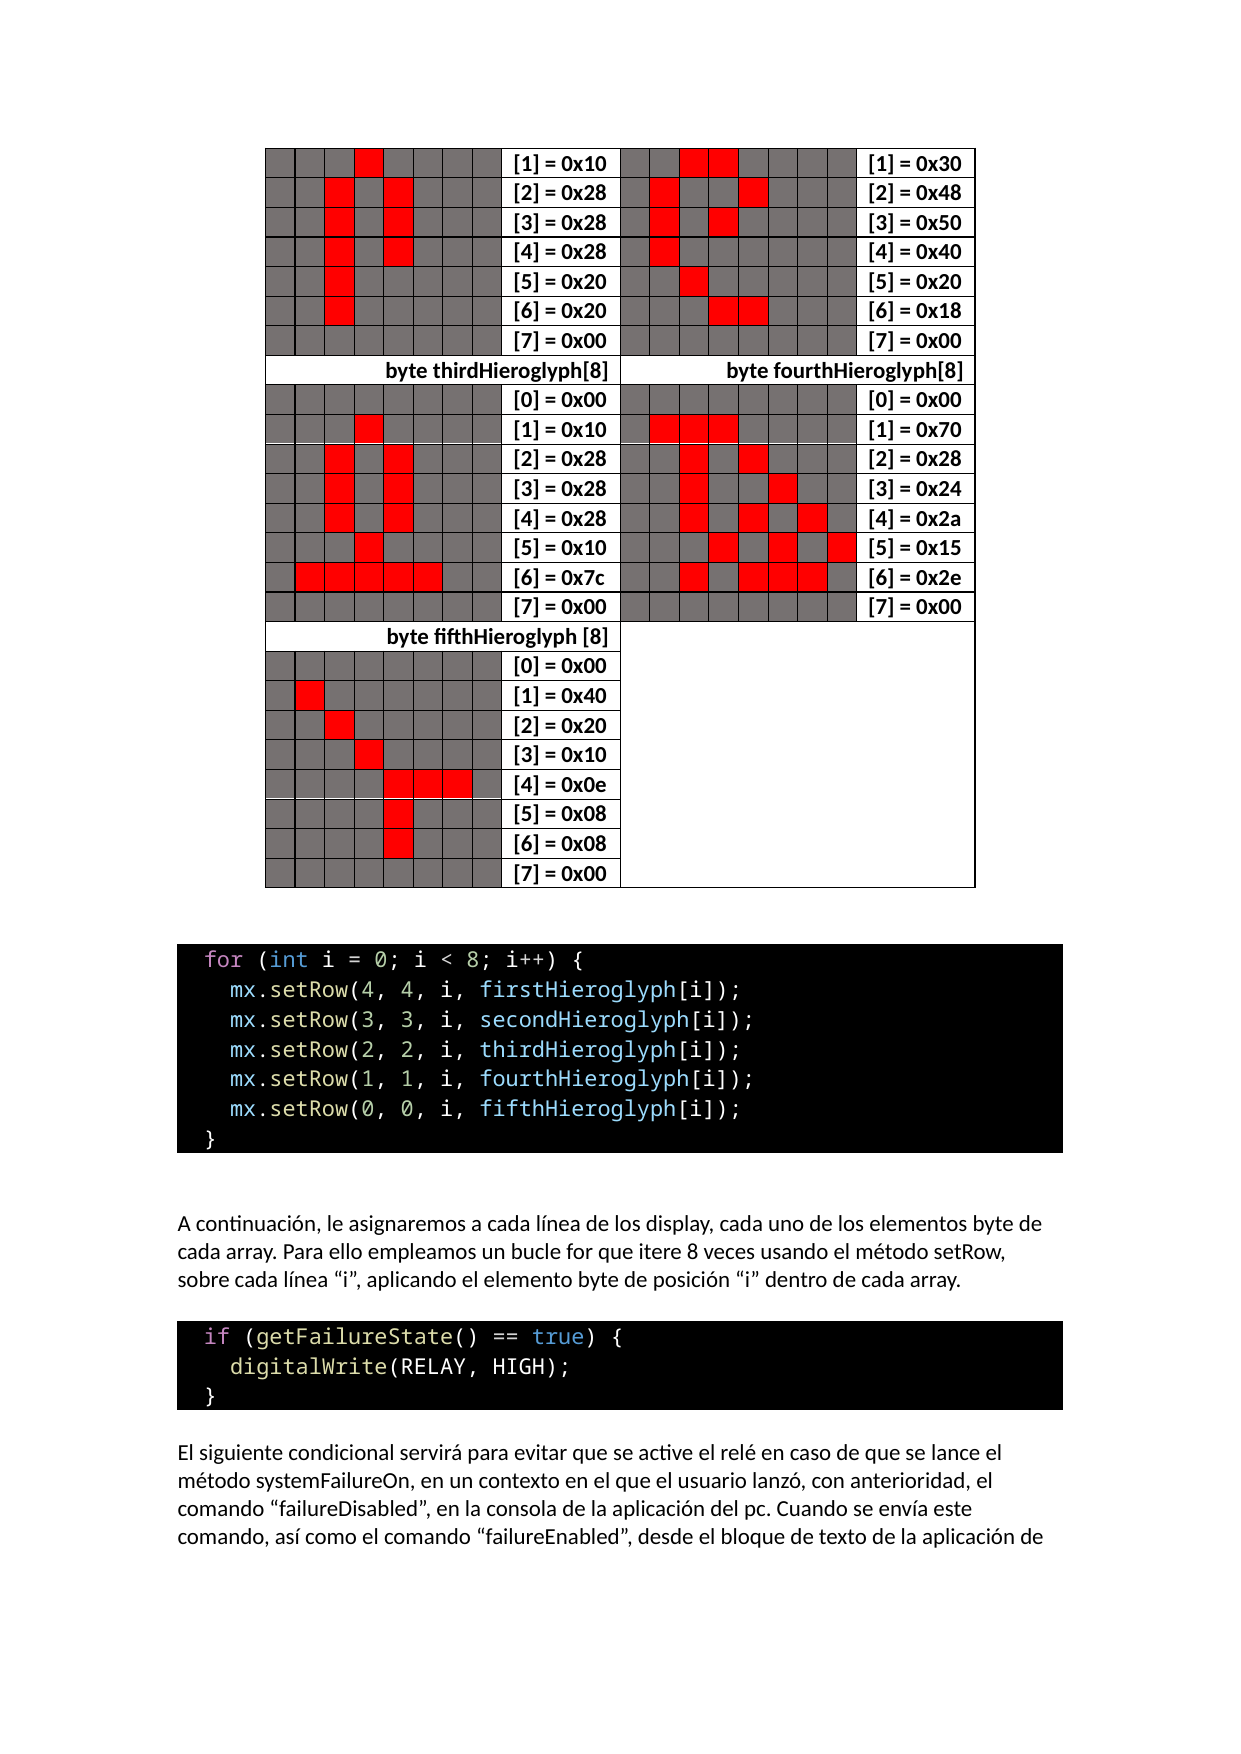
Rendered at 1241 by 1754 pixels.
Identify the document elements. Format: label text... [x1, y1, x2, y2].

table_cell [414, 711, 442, 739]
table_cell [325, 178, 354, 207]
table_cell [798, 297, 827, 325]
table_cell [798, 445, 827, 473]
table_cell [296, 829, 324, 858]
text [177, 1438, 1063, 1550]
table_cell [384, 533, 413, 562]
table_cell [443, 385, 472, 414]
table_cell [769, 385, 797, 414]
table_cell [384, 770, 413, 798]
table_cell [739, 208, 768, 236]
table_cell [769, 563, 797, 591]
text mx.setRow(1, 1, i, fourthHieroglyph[i]); [177, 1063, 1063, 1093]
table_cell [473, 711, 501, 739]
table_cell [650, 267, 679, 296]
table_cell [7] = 0x00 [502, 593, 620, 621]
table_cell [621, 504, 649, 532]
table_cell [473, 533, 501, 562]
table_cell [739, 445, 768, 473]
table_cell [384, 711, 413, 739]
table_cell [3] = 0x24 [857, 474, 974, 503]
table_cell [7] = 0x00 [857, 326, 974, 355]
table_cell [384, 208, 413, 236]
table_cell [6] = 0x2e [857, 563, 974, 591]
table_cell [709, 533, 738, 562]
table_cell [296, 415, 324, 443]
table_cell [443, 149, 472, 177]
table_cell [296, 652, 324, 680]
table_cell [443, 829, 472, 858]
table_cell [355, 829, 383, 858]
table_cell [473, 238, 501, 266]
table_cell [709, 297, 738, 325]
table_cell [473, 859, 501, 887]
table_cell [443, 178, 472, 207]
table_cell [355, 297, 383, 325]
table_cell [325, 149, 354, 177]
table_cell [650, 563, 679, 591]
table_cell [680, 178, 708, 207]
table_cell [680, 474, 708, 503]
table_cell [709, 563, 738, 591]
table_cell [680, 533, 708, 562]
text if (getFailureState() == true) { [177, 1321, 1063, 1351]
table_cell [266, 800, 294, 828]
table_cell [680, 267, 708, 296]
table_cell [296, 208, 324, 236]
table_cell [296, 593, 324, 621]
table_cell [325, 474, 354, 503]
table_cell [680, 415, 708, 443]
table_cell [266, 681, 294, 710]
table_cell [739, 238, 768, 266]
table_cell [769, 297, 797, 325]
table_cell [828, 445, 856, 473]
table_cell [443, 474, 472, 503]
table_cell [2] = 0x28 [857, 445, 974, 473]
table_cell [650, 593, 679, 621]
table_cell [828, 326, 856, 355]
table_cell [473, 385, 501, 414]
table_cell [798, 267, 827, 296]
table_cell [473, 681, 501, 710]
table_cell [325, 504, 354, 532]
table_cell [473, 829, 501, 858]
table_cell [828, 504, 856, 532]
table_cell [828, 474, 856, 503]
table_cell [473, 593, 501, 621]
table_cell [621, 415, 649, 443]
table_cell [443, 297, 472, 325]
table_cell [384, 859, 413, 887]
table_cell [325, 385, 354, 414]
table_cell [325, 681, 354, 710]
table_cell [798, 208, 827, 236]
table_cell [296, 178, 324, 207]
table_cell [384, 593, 413, 621]
table_cell [739, 297, 768, 325]
table_cell [709, 208, 738, 236]
table_cell [769, 415, 797, 443]
table_cell [6] = 0x20 [502, 297, 620, 325]
table_cell [296, 563, 324, 591]
table_cell [621, 563, 649, 591]
table_cell [355, 859, 383, 887]
table_cell [296, 740, 324, 769]
table_cell [296, 297, 324, 325]
table_cell [680, 593, 708, 621]
table_cell [798, 533, 827, 562]
table_cell [355, 178, 383, 207]
table_cell [1] = 0x30 [857, 149, 974, 177]
table_cell [266, 267, 294, 296]
table_cell [709, 149, 738, 177]
table_cell [355, 711, 383, 739]
table_cell [355, 533, 383, 562]
table_cell [739, 385, 768, 414]
table_cell [266, 711, 294, 739]
table_cell [739, 267, 768, 296]
table_cell [3] = 0x28 [502, 208, 620, 236]
table_cell [473, 504, 501, 532]
table_cell [266, 178, 294, 207]
table_cell [414, 238, 442, 266]
table_cell [709, 445, 738, 473]
table_cell [5] = 0x20 [502, 267, 620, 296]
table_cell [266, 652, 294, 680]
table_cell [769, 208, 797, 236]
table_cell [384, 326, 413, 355]
table_cell [325, 533, 354, 562]
text mx.setRow(2, 2, i, thirdHieroglyph[i]); [177, 1034, 1063, 1063]
table_cell [621, 533, 649, 562]
table_cell [325, 740, 354, 769]
table_cell [650, 385, 679, 414]
table_cell [266, 238, 294, 266]
text digitalWrite(RELAY, HIGH); [177, 1351, 1063, 1381]
table_cell [798, 593, 827, 621]
text A continuación, le asignaremos a cada línea de los display, cada uno de los elementos byte de cada array. Para ello empleamos un bucle for que itere 8 veces usando el método setRow, sobre cada línea “i”, aplicando el elemento byte de posición “i” dentro de cada array. [177, 1209, 1063, 1293]
table_cell [680, 326, 708, 355]
table_cell [414, 326, 442, 355]
table_cell [739, 149, 768, 177]
table_cell [798, 385, 827, 414]
table_cell [473, 563, 501, 591]
table_cell [621, 445, 649, 473]
table_cell [680, 445, 708, 473]
table_cell [6] = 0x08 [502, 829, 620, 858]
table_cell [414, 681, 442, 710]
table_cell [828, 297, 856, 325]
table_cell [473, 415, 501, 443]
table_cell [384, 178, 413, 207]
text mx.setRow(3, 3, i, secondHieroglyph[i]); [177, 1004, 1063, 1034]
table_cell [473, 208, 501, 236]
text } [177, 1123, 1063, 1153]
table_cell [266, 504, 294, 532]
table_cell [739, 504, 768, 532]
table_cell [798, 178, 827, 207]
table_cell [473, 800, 501, 828]
table_cell [798, 238, 827, 266]
table_cell [355, 208, 383, 236]
table_cell [473, 652, 501, 680]
table_cell [443, 681, 472, 710]
table_cell [0] = 0x00 [502, 652, 620, 680]
table_cell [680, 149, 708, 177]
table_cell [325, 267, 354, 296]
table_cell [355, 652, 383, 680]
table_cell [4] = 0x2a [857, 504, 974, 532]
table_cell [443, 800, 472, 828]
table_cell [414, 178, 442, 207]
table_cell [680, 563, 708, 591]
table_cell [355, 474, 383, 503]
text for (int i = 0; i < 8; i++) { [177, 944, 1063, 974]
table_cell [296, 326, 324, 355]
table_cell [0] = 0x00 [857, 385, 974, 414]
table_cell [325, 326, 354, 355]
table_cell byte fifthHieroglyph [8] [266, 622, 620, 651]
table_cell [355, 563, 383, 591]
table_cell [266, 829, 294, 858]
table_cell [621, 593, 649, 621]
table_cell [443, 593, 472, 621]
table_cell [414, 740, 442, 769]
table_cell [5] = 0x10 [502, 533, 620, 562]
table_cell byte thirdHieroglyph[8] [266, 356, 620, 384]
text } [177, 1381, 1063, 1410]
table_cell [266, 208, 294, 236]
table_cell [266, 593, 294, 621]
table_cell [828, 593, 856, 621]
table_cell [0] = 0x00 [502, 385, 620, 414]
table_cell [1] = 0x40 [502, 681, 620, 710]
table_cell [769, 474, 797, 503]
table_cell [709, 178, 738, 207]
table_cell [296, 711, 324, 739]
table_cell [621, 474, 649, 503]
table_cell [443, 326, 472, 355]
table_cell [828, 415, 856, 443]
table_cell [769, 178, 797, 207]
table_cell [355, 800, 383, 828]
table_cell [739, 533, 768, 562]
text mx.setRow(0, 0, i, fifthHieroglyph[i]); [177, 1093, 1063, 1123]
table_cell [739, 178, 768, 207]
table_cell [798, 563, 827, 591]
table_cell [650, 178, 679, 207]
table_cell [3] = 0x50 [857, 208, 974, 236]
table_cell [384, 385, 413, 414]
table_cell [355, 770, 383, 798]
table_cell [2] = 0x28 [502, 178, 620, 207]
table_cell [473, 445, 501, 473]
table_cell [739, 474, 768, 503]
table_cell [266, 149, 294, 177]
table_cell [709, 415, 738, 443]
table_cell [266, 415, 294, 443]
table_cell [3] = 0x10 [502, 740, 620, 769]
table_cell [473, 297, 501, 325]
table_cell [325, 652, 354, 680]
table_cell [384, 740, 413, 769]
table_cell [443, 533, 472, 562]
table_cell [650, 326, 679, 355]
table_cell [443, 652, 472, 680]
table_cell [1] = 0x70 [857, 415, 974, 443]
table_cell [473, 178, 501, 207]
table_cell [621, 149, 649, 177]
table_cell [6] = 0x7c [502, 563, 620, 591]
table_cell [355, 326, 383, 355]
table_cell [2] = 0x48 [857, 178, 974, 207]
table_cell [414, 652, 442, 680]
table_cell [414, 385, 442, 414]
table_cell [414, 504, 442, 532]
table_cell [4] = 0x40 [857, 238, 974, 266]
table_cell [621, 297, 649, 325]
table_cell [266, 533, 294, 562]
table_cell [414, 267, 442, 296]
table_cell [798, 504, 827, 532]
table_cell [443, 711, 472, 739]
table_cell [384, 681, 413, 710]
table_cell [621, 326, 649, 355]
table_cell [443, 504, 472, 532]
table_cell [769, 326, 797, 355]
table_cell [798, 415, 827, 443]
table_cell [325, 829, 354, 858]
table_cell [680, 297, 708, 325]
table_cell [769, 238, 797, 266]
table_cell [473, 474, 501, 503]
table_cell [384, 415, 413, 443]
table_cell [680, 208, 708, 236]
table_cell [296, 504, 324, 532]
table_cell [414, 533, 442, 562]
table_cell [650, 297, 679, 325]
table_cell [621, 622, 974, 887]
table_cell [828, 267, 856, 296]
table_cell [709, 504, 738, 532]
table_cell [7] = 0x00 [857, 593, 974, 621]
table_cell [355, 681, 383, 710]
table_cell [769, 504, 797, 532]
table_cell [384, 267, 413, 296]
table_cell [621, 267, 649, 296]
table_cell [473, 740, 501, 769]
table_cell [296, 681, 324, 710]
table_cell [798, 149, 827, 177]
table_cell [2] = 0x20 [502, 711, 620, 739]
table_cell [325, 859, 354, 887]
table_cell [355, 445, 383, 473]
table_cell [5] = 0x20 [857, 267, 974, 296]
table_cell [7] = 0x00 [502, 326, 620, 355]
table_cell [266, 297, 294, 325]
table_cell [443, 267, 472, 296]
table_cell [473, 770, 501, 798]
table_cell [384, 800, 413, 828]
table_cell [384, 149, 413, 177]
table_cell [414, 208, 442, 236]
table_cell [266, 445, 294, 473]
table_cell [266, 326, 294, 355]
table_cell [5] = 0x15 [857, 533, 974, 562]
table_cell [621, 178, 649, 207]
table_cell [4] = 0x28 [502, 504, 620, 532]
table_cell [650, 474, 679, 503]
table_cell [2] = 0x28 [502, 445, 620, 473]
table_cell [443, 208, 472, 236]
table_cell [296, 474, 324, 503]
table_cell [739, 563, 768, 591]
table_cell [680, 385, 708, 414]
table_cell [355, 267, 383, 296]
table_cell [384, 563, 413, 591]
table_cell [266, 859, 294, 887]
table_cell [443, 445, 472, 473]
table_cell [414, 593, 442, 621]
table_cell [828, 178, 856, 207]
table_cell [7] = 0x00 [502, 859, 620, 887]
table_cell [266, 474, 294, 503]
table_cell [443, 238, 472, 266]
table_cell [325, 445, 354, 473]
table_cell [325, 800, 354, 828]
table_cell [680, 504, 708, 532]
table_cell [296, 800, 324, 828]
table_cell [443, 415, 472, 443]
table_cell [1] = 0x10 [502, 149, 620, 177]
table_cell [384, 829, 413, 858]
table_cell [355, 238, 383, 266]
table_cell [414, 149, 442, 177]
table_cell [296, 238, 324, 266]
table_cell [709, 267, 738, 296]
table_cell [709, 238, 738, 266]
table_cell [325, 297, 354, 325]
table_cell [355, 415, 383, 443]
table_cell [296, 859, 324, 887]
table_cell [325, 593, 354, 621]
table_cell [384, 238, 413, 266]
table_cell [1] = 0x10 [502, 415, 620, 443]
table_cell [355, 740, 383, 769]
table_cell [355, 504, 383, 532]
table_cell [6] = 0x18 [857, 297, 974, 325]
table_cell [384, 474, 413, 503]
table_cell [650, 415, 679, 443]
table_cell [739, 326, 768, 355]
table_cell [325, 563, 354, 591]
table_cell [414, 859, 442, 887]
table_cell [414, 415, 442, 443]
table_cell [266, 740, 294, 769]
table_cell [325, 238, 354, 266]
table_cell [769, 533, 797, 562]
table_cell [266, 770, 294, 798]
table_cell [296, 385, 324, 414]
table_cell [650, 208, 679, 236]
table_cell [828, 563, 856, 591]
table_cell [414, 563, 442, 591]
table_cell [650, 504, 679, 532]
table_cell [443, 859, 472, 887]
table_cell [473, 267, 501, 296]
table_cell [473, 149, 501, 177]
table_cell [680, 238, 708, 266]
table_cell [709, 593, 738, 621]
table_cell [414, 445, 442, 473]
table_cell [384, 445, 413, 473]
table_cell [621, 238, 649, 266]
table_cell [3] = 0x28 [502, 474, 620, 503]
table_cell [296, 770, 324, 798]
table_cell byte fourthHieroglyph[8] [621, 356, 974, 384]
table_cell [443, 740, 472, 769]
table_cell [266, 563, 294, 591]
table_cell [828, 385, 856, 414]
table_cell [4] = 0x28 [502, 238, 620, 266]
table_cell [739, 593, 768, 621]
table_cell [828, 149, 856, 177]
table_cell [769, 267, 797, 296]
table_cell [443, 770, 472, 798]
table_cell [414, 474, 442, 503]
table_cell [709, 326, 738, 355]
table_cell [650, 238, 679, 266]
table_cell [266, 385, 294, 414]
table_cell [769, 593, 797, 621]
table_cell [769, 445, 797, 473]
table_cell [739, 415, 768, 443]
table_cell [709, 385, 738, 414]
table_cell [296, 267, 324, 296]
table_cell [473, 326, 501, 355]
table_cell [414, 800, 442, 828]
table_cell [650, 533, 679, 562]
table_cell [414, 770, 442, 798]
table_cell [384, 652, 413, 680]
table_cell [650, 445, 679, 473]
table_cell [443, 563, 472, 591]
table_cell [325, 770, 354, 798]
table_cell [355, 149, 383, 177]
table_cell [798, 326, 827, 355]
table_cell [414, 829, 442, 858]
text mx.setRow(4, 4, i, firstHieroglyph[i]); [177, 974, 1063, 1004]
table_cell [828, 208, 856, 236]
table_cell [414, 297, 442, 325]
table_cell [798, 474, 827, 503]
table_cell [769, 149, 797, 177]
table_cell [709, 474, 738, 503]
table_cell [828, 238, 856, 266]
table_cell [296, 149, 324, 177]
table_cell [384, 297, 413, 325]
table_cell [325, 208, 354, 236]
table_cell [355, 593, 383, 621]
table_cell [5] = 0x08 [502, 800, 620, 828]
table_cell [4] = 0x0e [502, 770, 620, 798]
table_cell [621, 385, 649, 414]
table_cell [325, 711, 354, 739]
table_cell [296, 533, 324, 562]
table_cell [650, 149, 679, 177]
table_cell [828, 533, 856, 562]
table_cell [384, 504, 413, 532]
table_cell [325, 415, 354, 443]
table_cell [355, 385, 383, 414]
table_cell [621, 208, 649, 236]
table_cell [296, 445, 324, 473]
